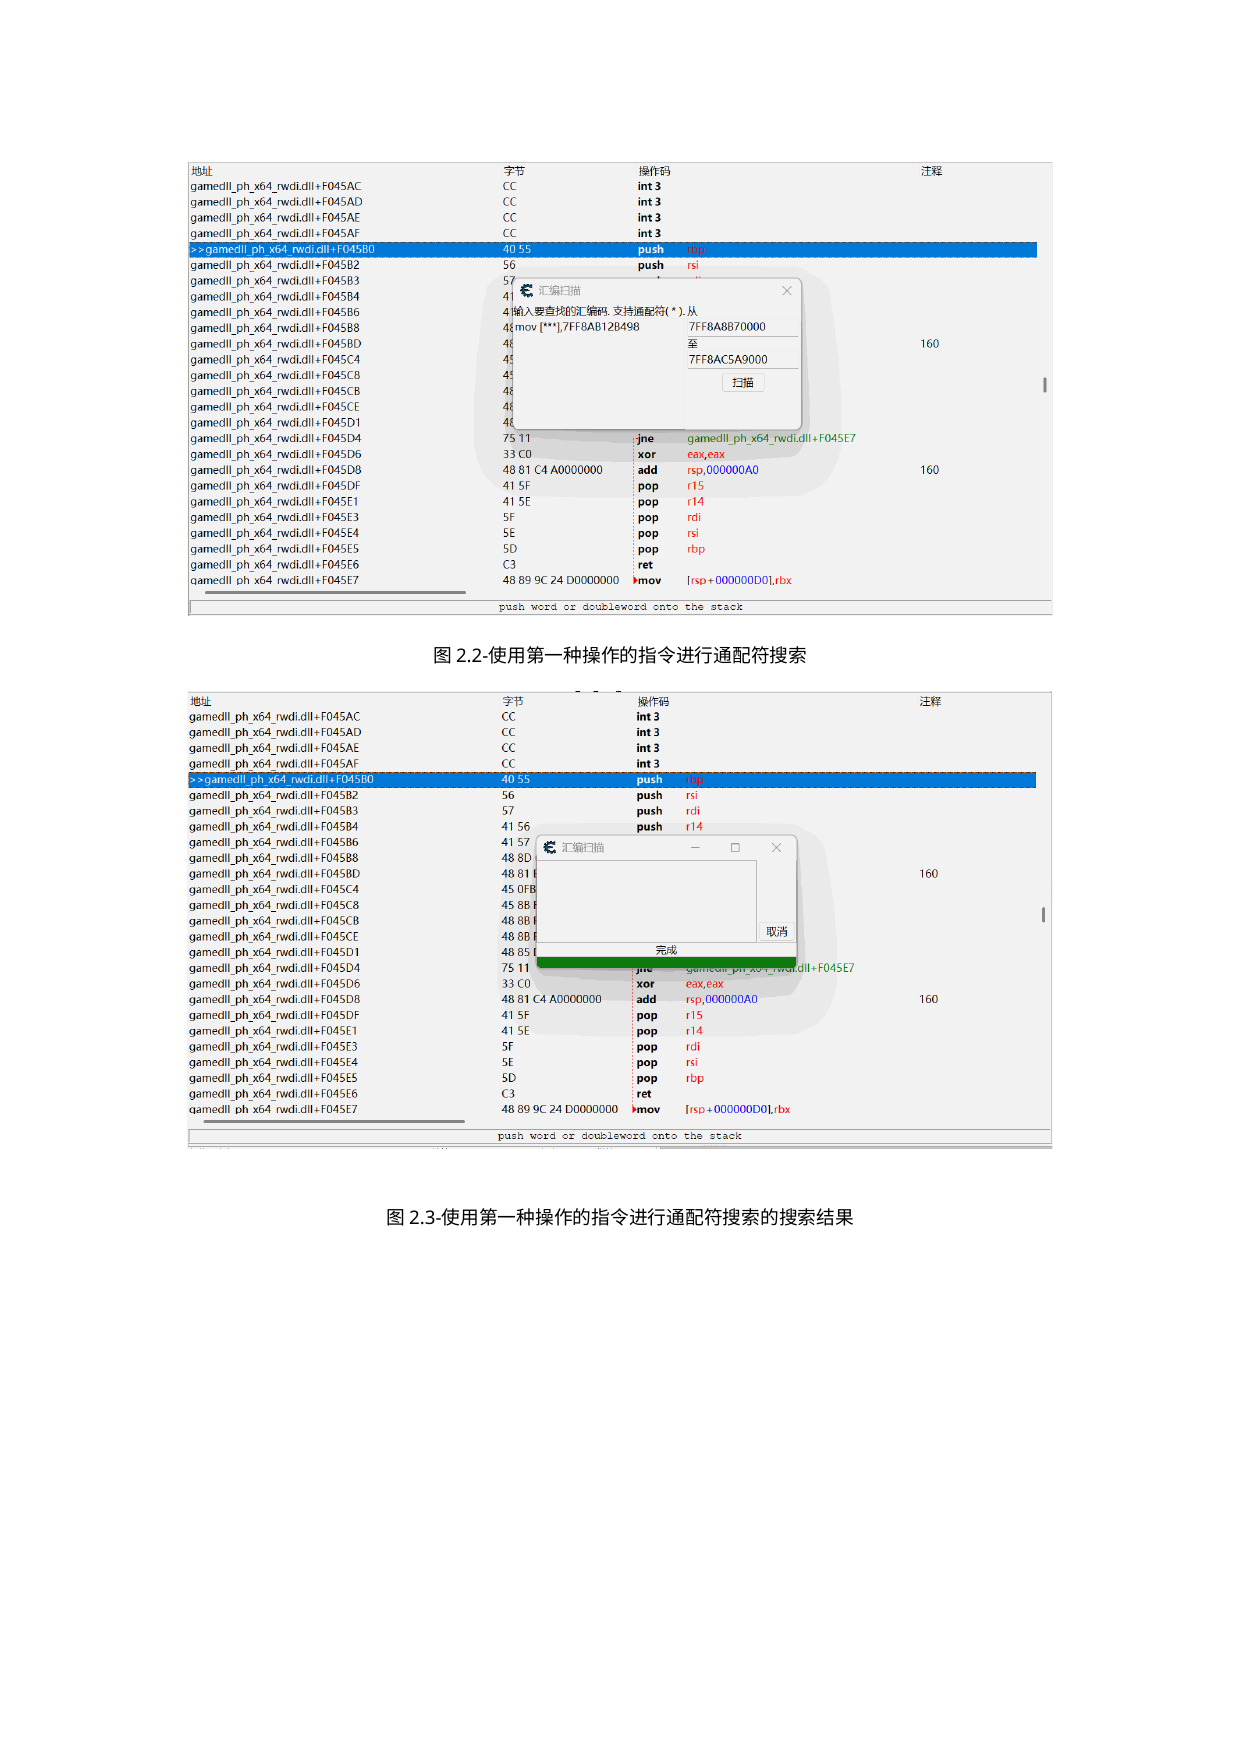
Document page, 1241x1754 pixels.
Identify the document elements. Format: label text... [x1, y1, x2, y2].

text 图2.3-使用第一种操作的指令进行通配符搜索的搜索结果 [187, 1200, 1053, 1233]
picture [187, 162, 1053, 616]
picture [187, 691, 1053, 1149]
text 图2.2-使用第一种操作的指令进行通配符搜索 [187, 638, 1053, 671]
